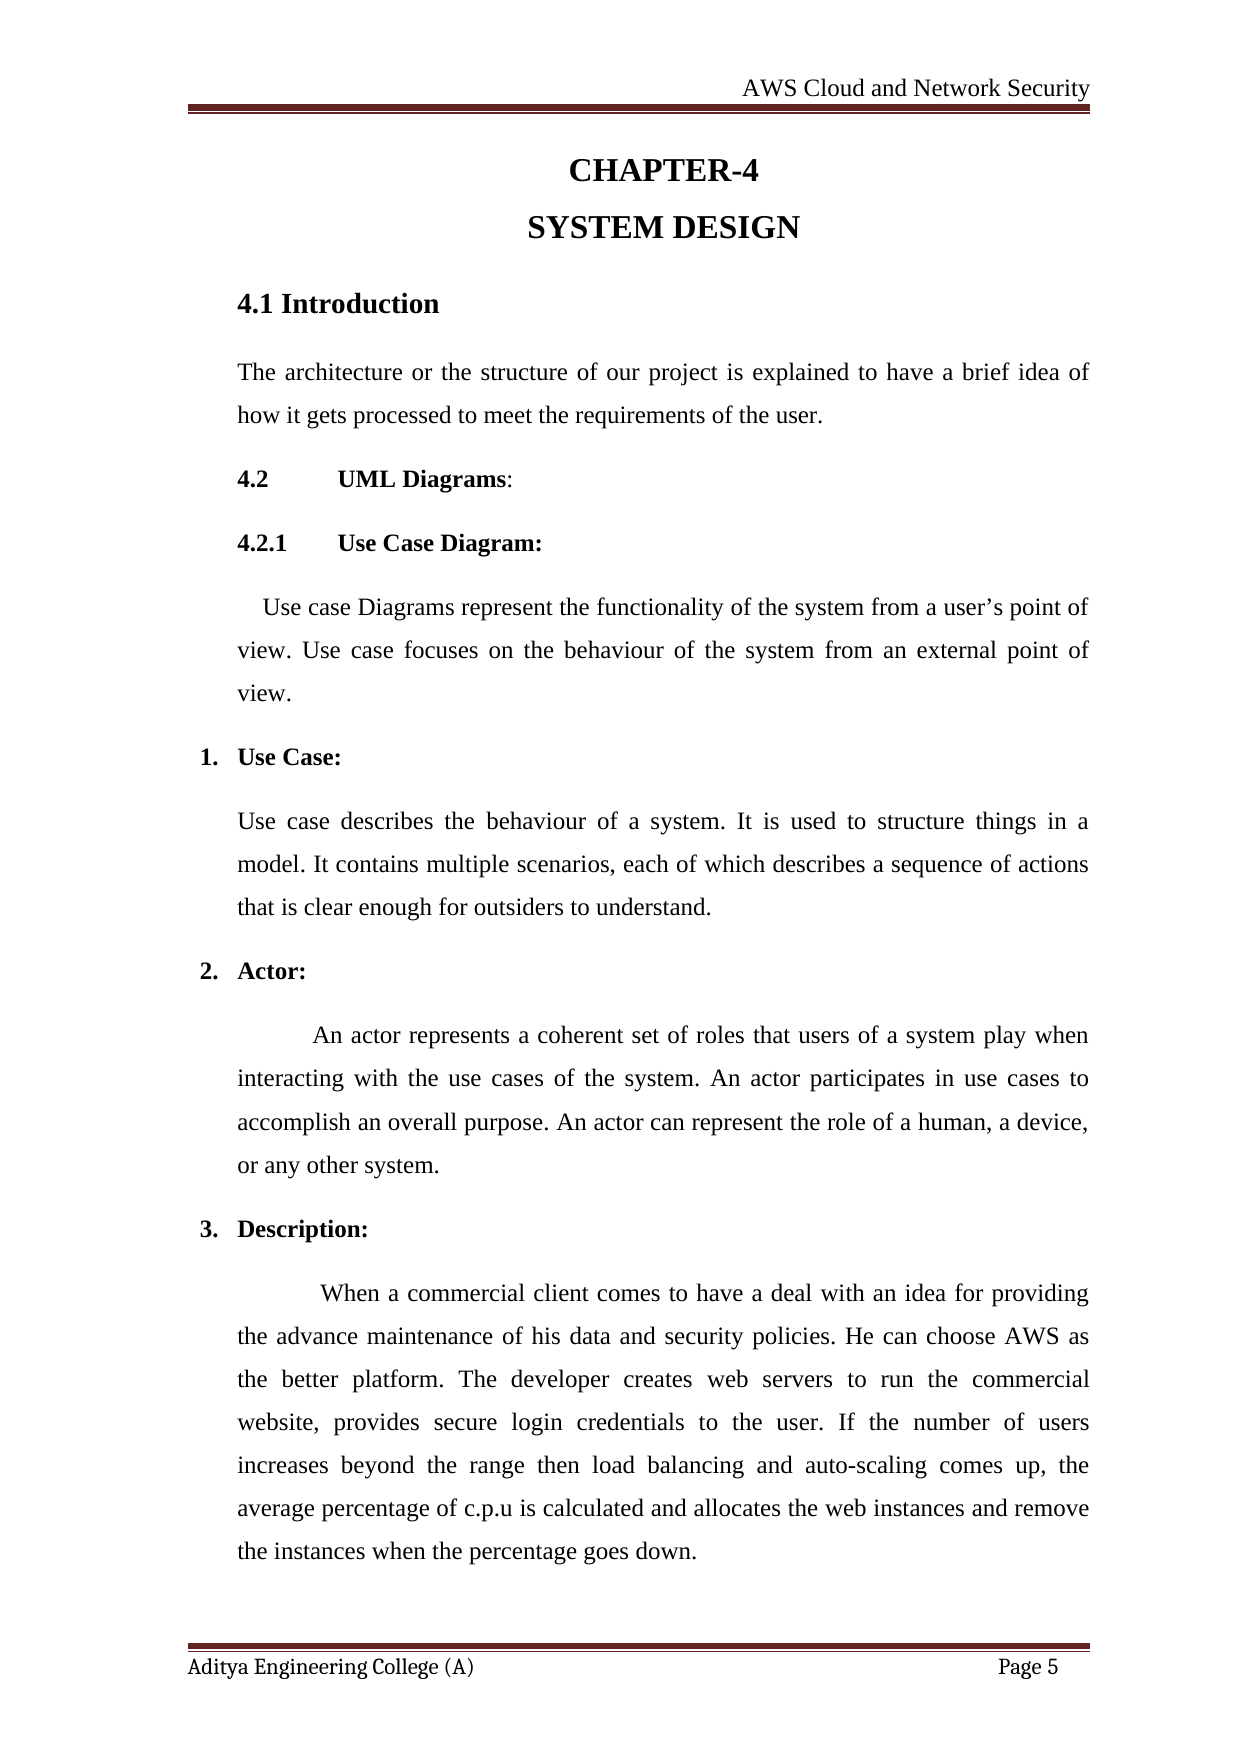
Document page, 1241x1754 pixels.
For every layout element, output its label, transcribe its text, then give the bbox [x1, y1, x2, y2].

text An actor represents a coherent set of roles that users of a system play when interacting with the use cases of the system. An actor participates in use cases to accomplish an overall purpose. An actor can represent the role of a human, a device, or any other system. [237, 1020, 1090, 1178]
text SYSTEM DESIGN [237, 207, 1090, 246]
text 4.2 UML Diagrams: [237, 464, 1090, 493]
text The architecture or the structure of our project is explained to have a brief idea of how it gets processed to meet the requirements of the user. [237, 357, 1090, 429]
list Description: [199, 1214, 1090, 1242]
text Use case describes the behaviour of a system. It is used to structure things in a model. It contains multiple scenarios, each of which describes a sequence of actions that is clear enough for outsiders to understand. [237, 806, 1090, 921]
list Actor: [199, 956, 1090, 985]
text Use case Diagrams represent the functionality of the system from a user’s point of view. Use case focuses on the behaviour of the system from an external point of view. [237, 592, 1090, 707]
text 4.1 Introduction [237, 286, 1090, 319]
text CHAPTER-4 [237, 150, 1090, 188]
list Use Case: [199, 742, 1090, 771]
text When a commercial client comes to have a deal with an idea for providing the advance maintenance of his data and security policies. He can choose AWS as the better platform. The developer creates web servers to run the commercial website, provides secure login credentials to the user. If the number of users increases beyond the range then load balancing and auto-scaling comes up, the average percentage of c.p.u is calculated and allocates the web instances and remove the instances when the percentage goes down. [237, 1278, 1090, 1565]
text 4.2.1 Use Case Diagram: [237, 528, 1090, 557]
